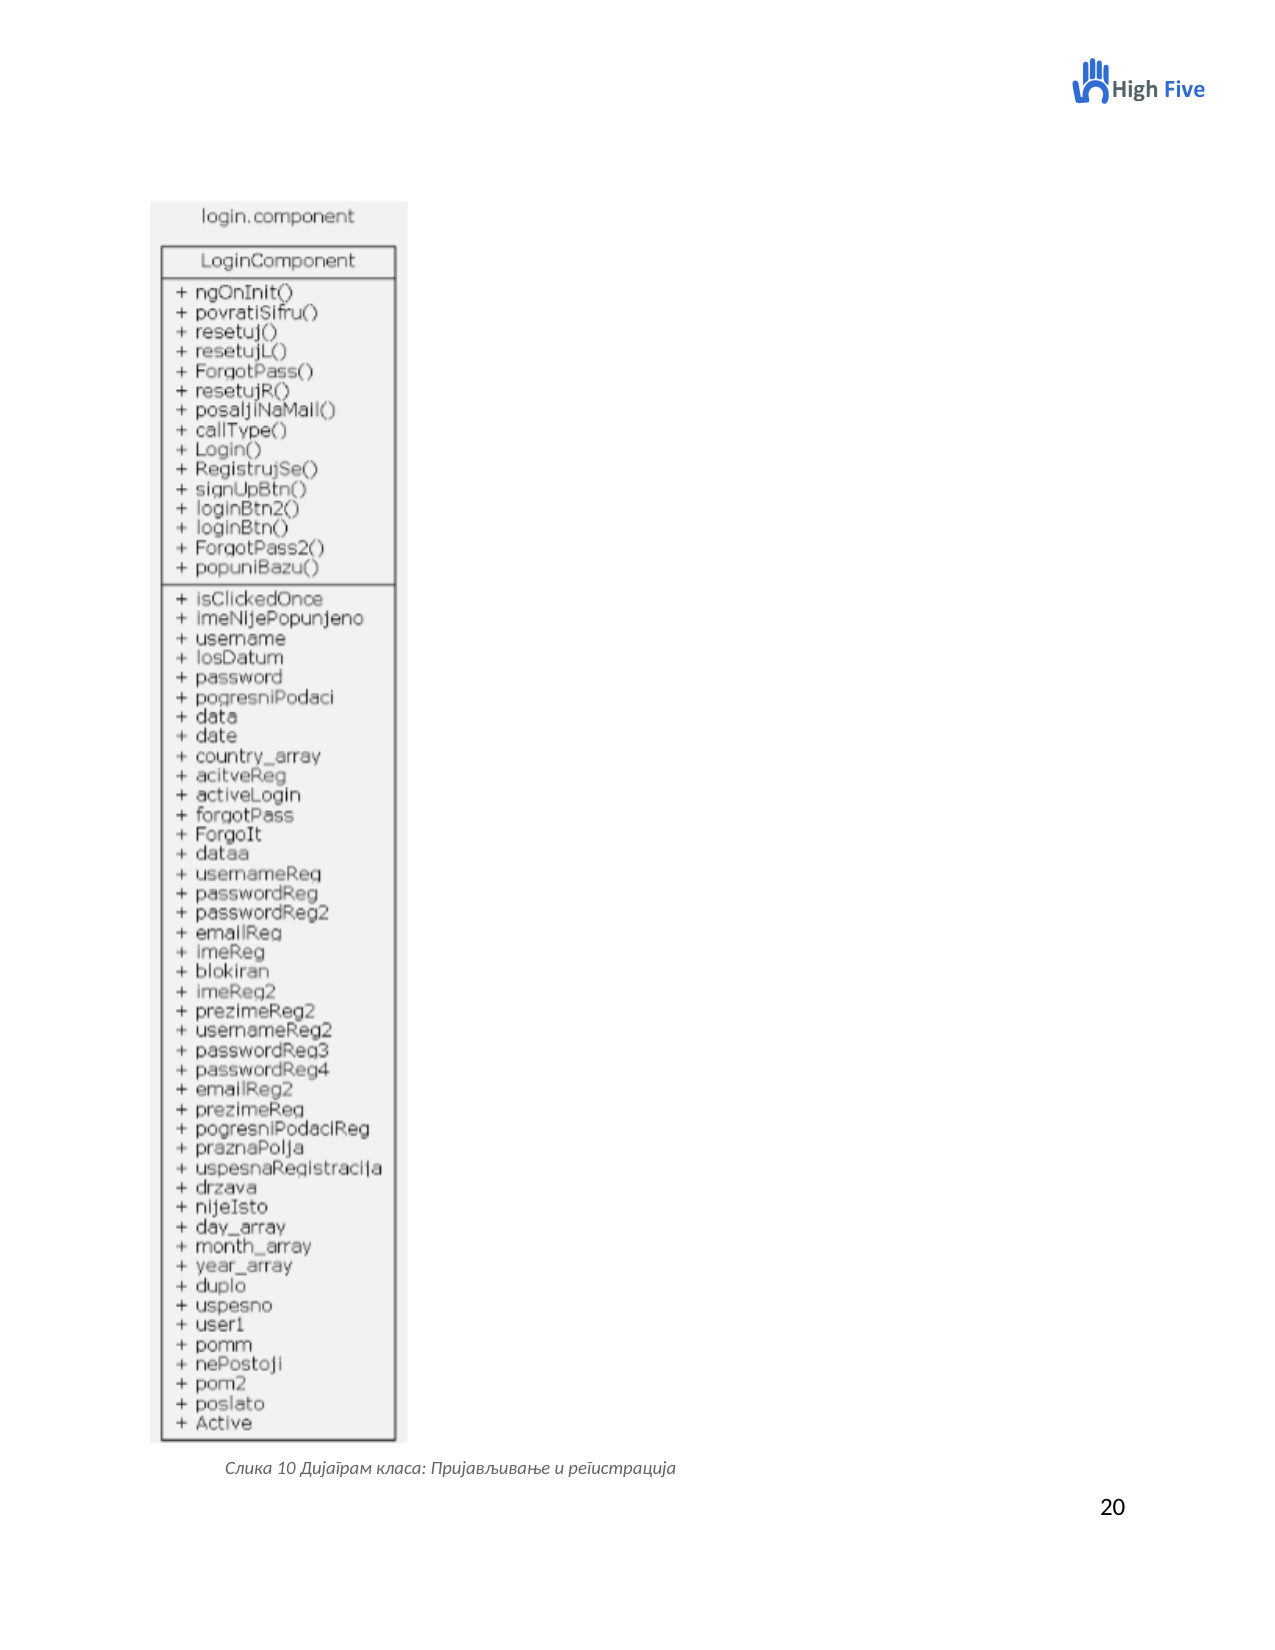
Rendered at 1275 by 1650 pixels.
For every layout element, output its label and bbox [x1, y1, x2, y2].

picture [1069, 53, 1223, 110]
picture [150, 196, 408, 1443]
